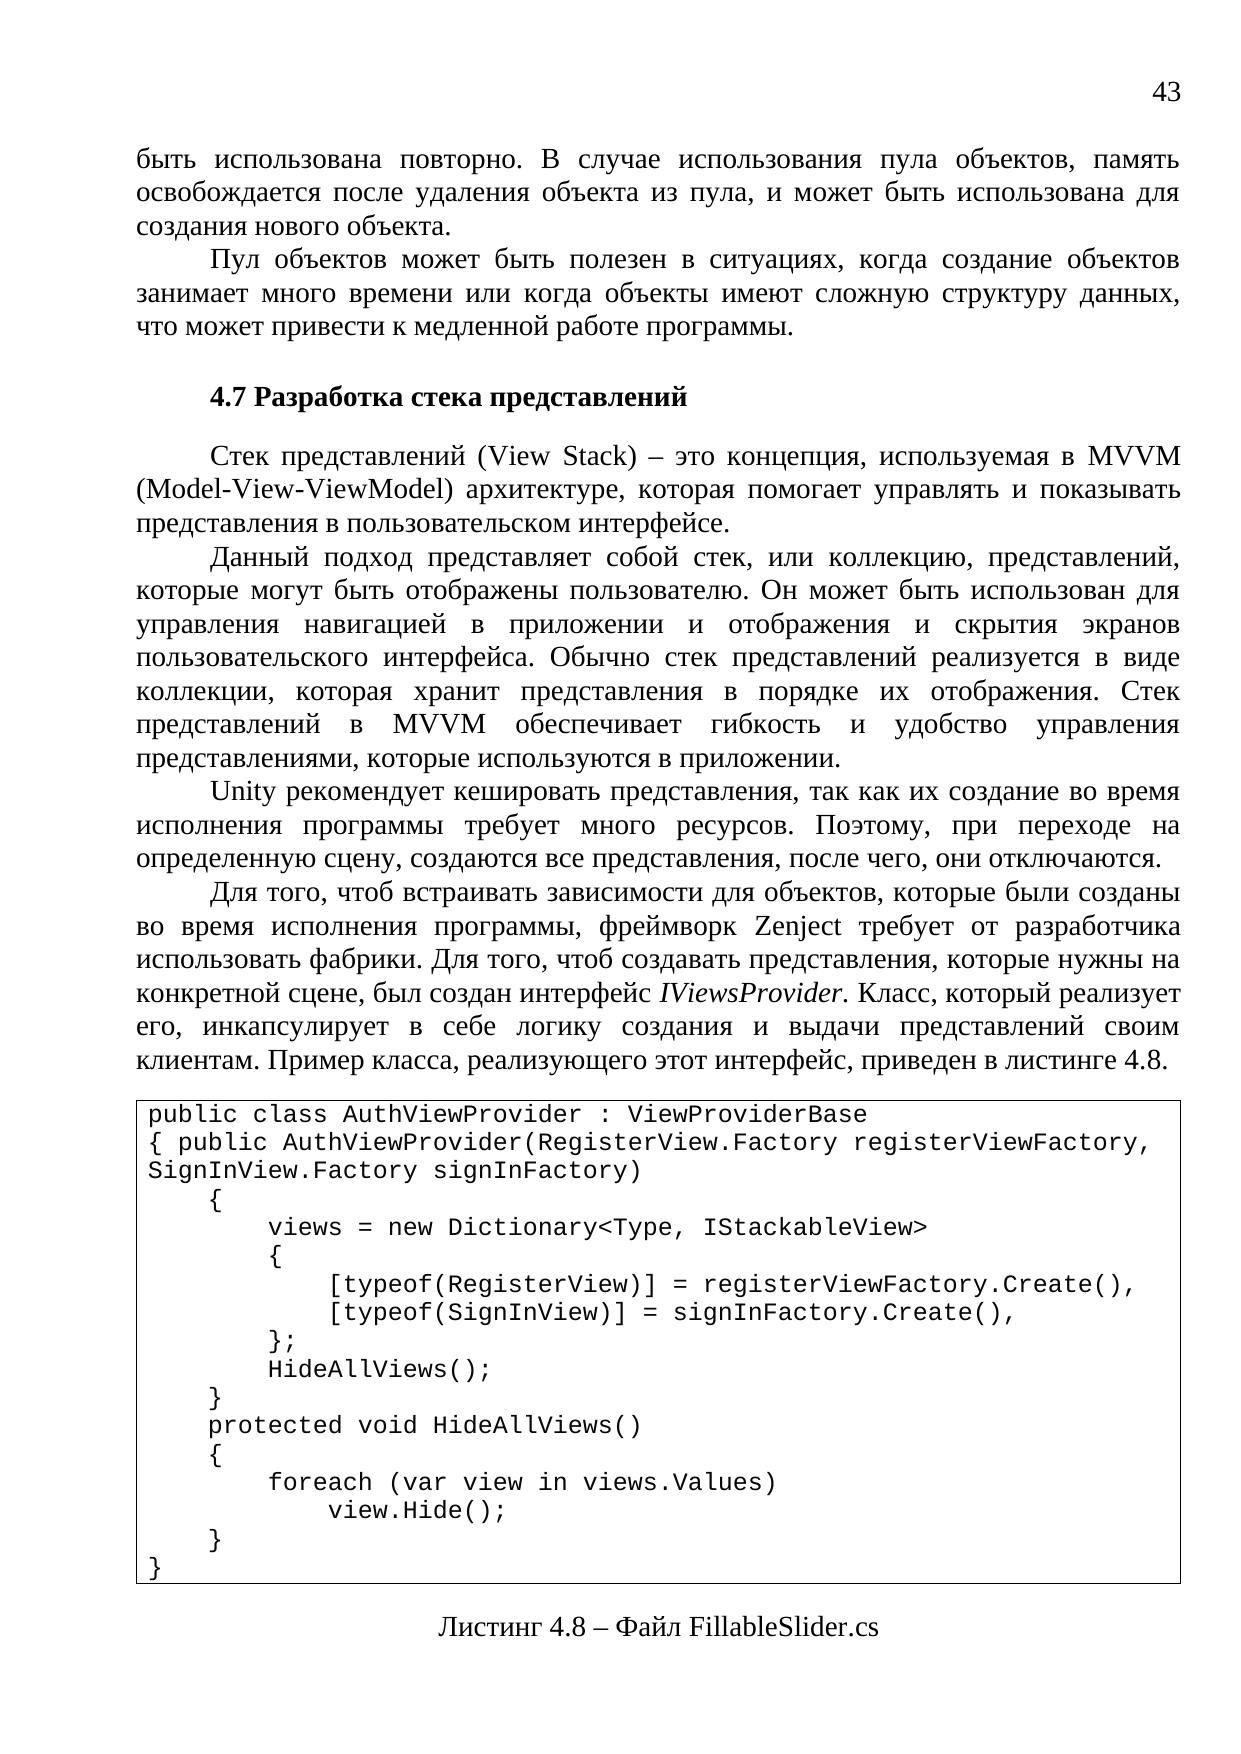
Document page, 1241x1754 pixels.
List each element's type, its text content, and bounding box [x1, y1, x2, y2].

text Для того, чтоб встраивать зависимости для объектов, которые были созданы во время исполнения программы, фреймворк Zenject требует от разработчика использовать фабрики. Для того, чтоб создавать представления, которые нужны на конкретной сцене, был создан интерфейс IViewsProvider. Класс, который реализует его, инкапсулирует в себе логику создания и выдачи представлений своим клиентам. Пример класса, реализующего этот интерфейс, приведен в листинге 4.8. [136, 874, 1181, 1075]
text 4.7 Разработка стека представлений [136, 379, 1181, 413]
text Unity рекомендует кешировать представления, так как их создание во время исполнения программы требует много ресурсов. Поэтому, при переходе на определенную сцену, создаются все представления, после чего, они отключаются. [136, 773, 1181, 874]
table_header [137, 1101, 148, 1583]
text Пул объектов может быть полезен в ситуациях, когда создание объектов занимает много времени или когда объекты имеют сложную структуру данных, что может привести к медленной работе программы. [136, 241, 1181, 342]
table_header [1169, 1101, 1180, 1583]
text Стек представлений (View Stack) – это концепция, используемая в MVVM (Model-View-ViewModel) архитектуре, которая помогает управлять и показывать представления в пользовательском интерфейсе. [136, 438, 1181, 539]
text Листинг 4.8 – Файл FillableSlider.cs [136, 1609, 1181, 1643]
text Данный подход представляет собой стек, или коллекцию, представлений, которые могут быть отображены пользователю. Он может быть использован для управления навигацией в приложении и отображения и скрытия экранов пользовательского интерфейса. Обычно стек представлений реализуется в виде коллекции, которая хранит представления в порядке их отображения. Стек представлений в MVVM обеспечивает гибкость и удобство управления представлениями, которые используются в приложении. [136, 539, 1181, 773]
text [136, 141, 1181, 241]
